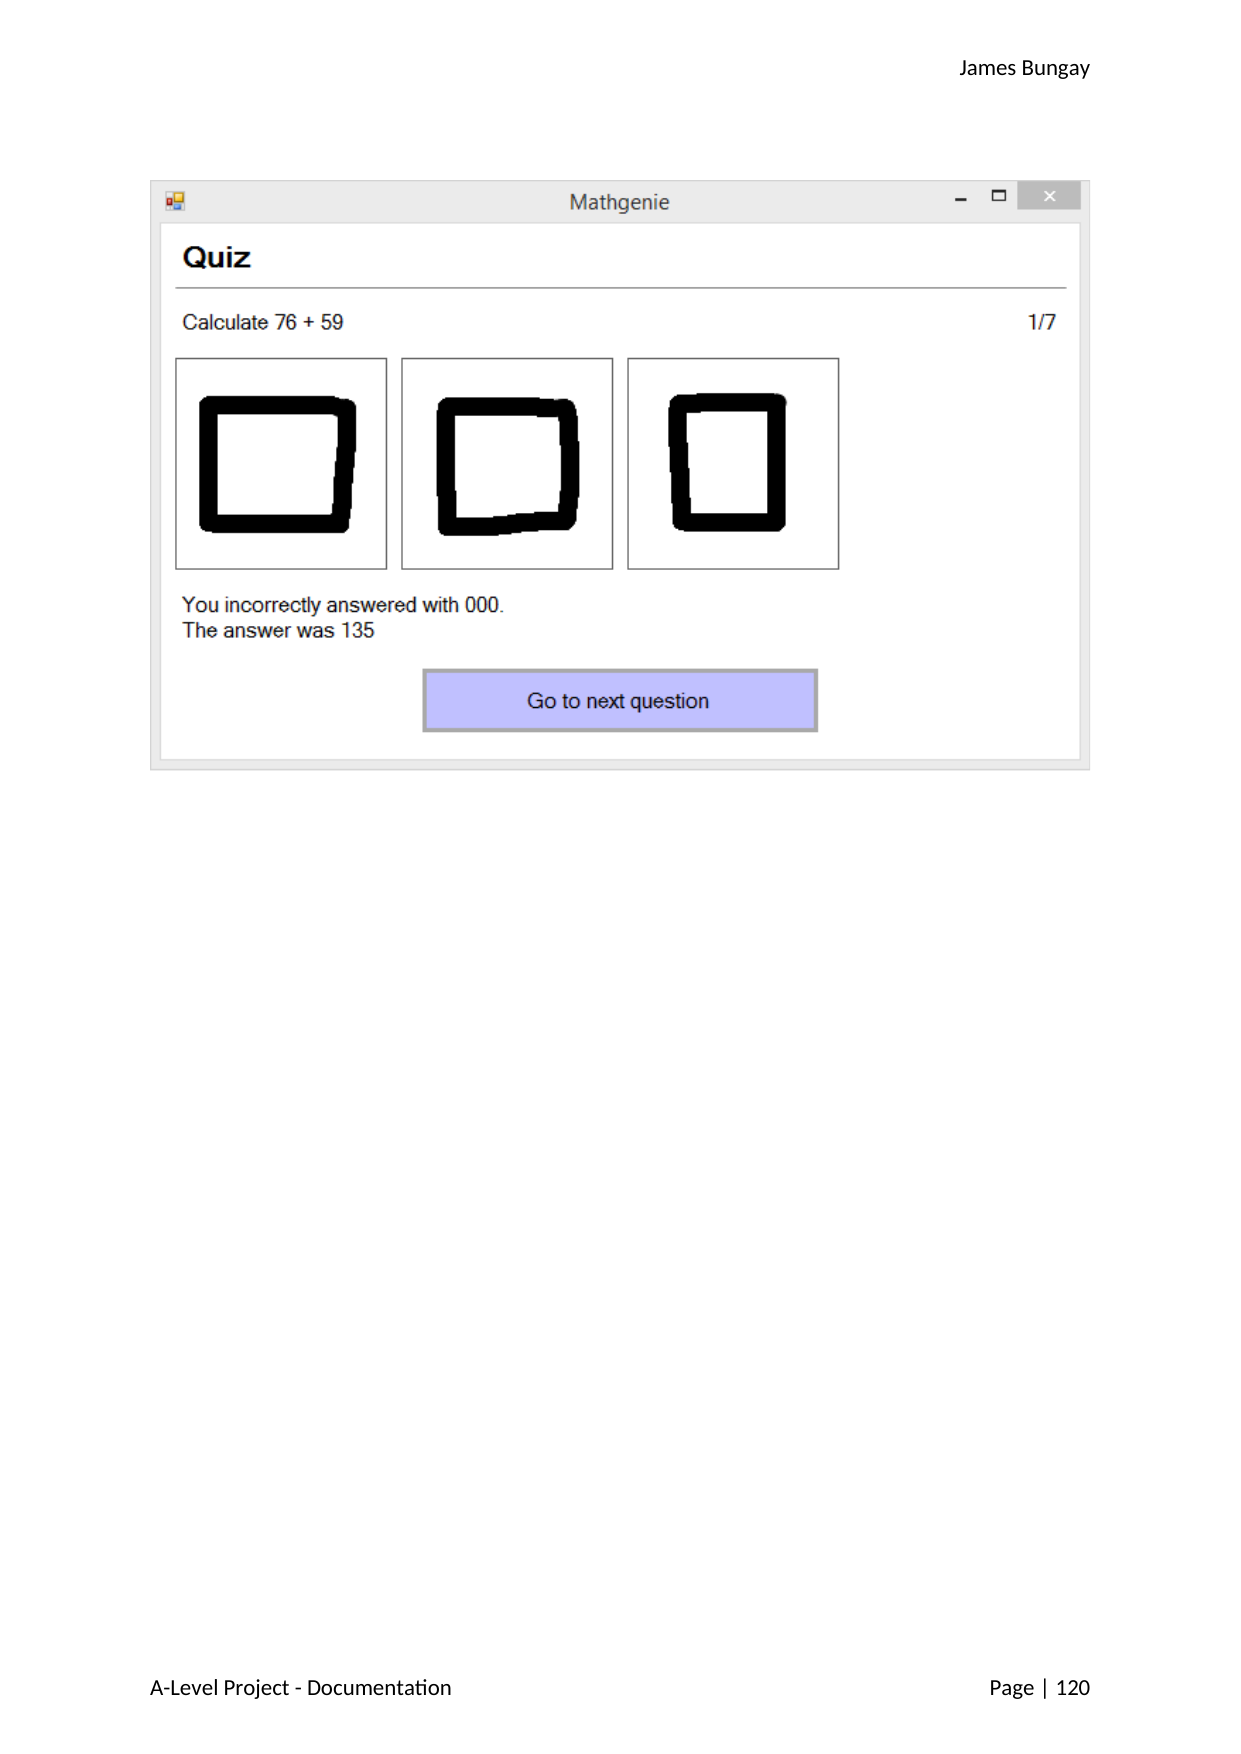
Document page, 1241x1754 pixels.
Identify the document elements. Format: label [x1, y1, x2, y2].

picture [150, 180, 1091, 772]
